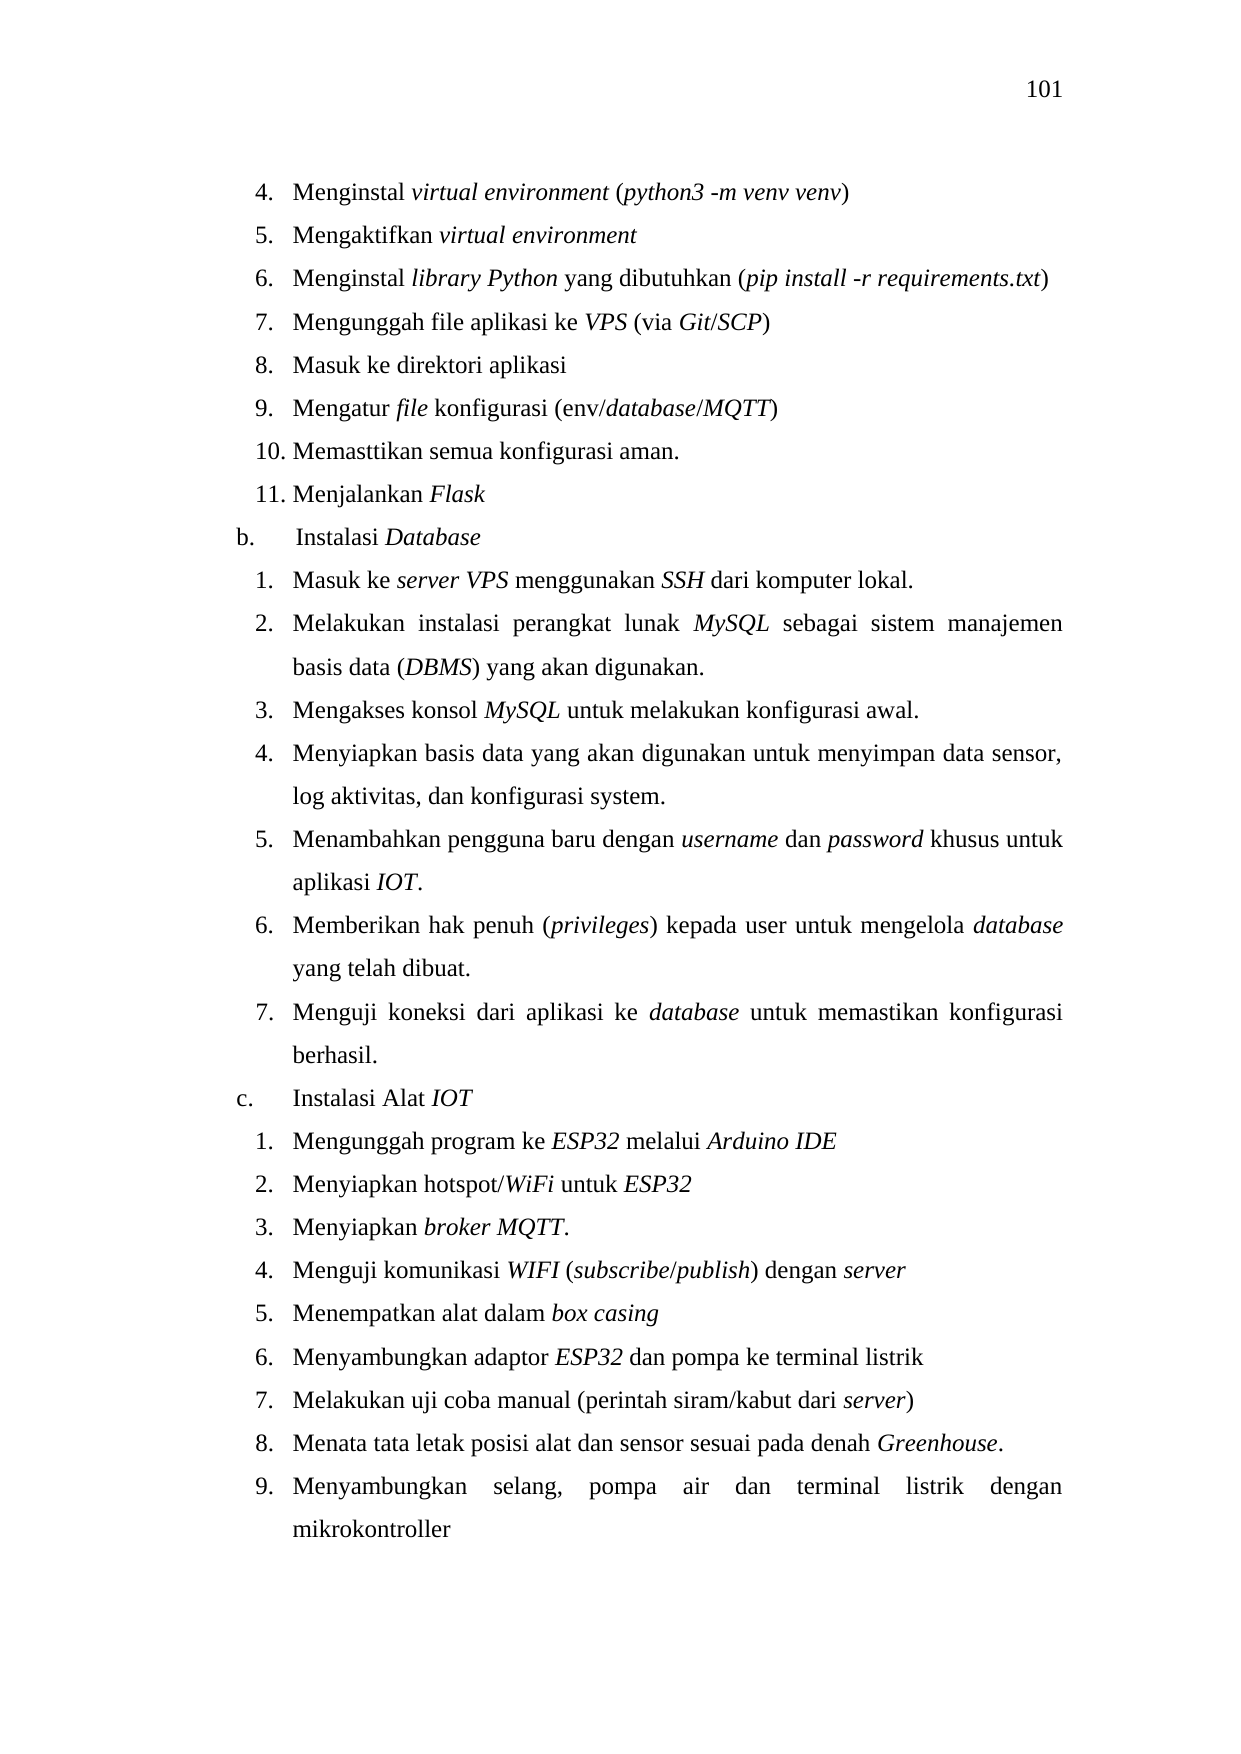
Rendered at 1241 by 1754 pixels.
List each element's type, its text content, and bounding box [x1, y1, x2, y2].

list Mengatur file konfigurasi (env/database/MQTT) [255, 393, 1063, 422]
list Menyiapkan basis data yang akan digunakan untuk menyimpan data sensor, log aktivitas, dan konfigurasi system. [255, 738, 1063, 810]
list Menata tata letak posisi alat dan sensor sesuai pada denah Greenhouse. [255, 1428, 1063, 1457]
list Memberikan hak penuh (privileges) kepada user untuk mengelola database yang telah dibuat. [255, 910, 1063, 982]
list Menyambungkan adaptor ESP32 dan pompa ke terminal listrik [255, 1342, 1063, 1370]
list Menyiapkan hotspot/WiFi untuk ESP32 [255, 1169, 1063, 1198]
list Instalasi Alat IOT [236, 1083, 1063, 1112]
list Memasttikan semua konfigurasi aman. [255, 436, 1063, 465]
list Mengakses konsol MySQL untuk melakukan konfigurasi awal. [255, 695, 1063, 723]
list Menguji koneksi dari aplikasi ke database untuk memastikan konfigurasi berhasil. [255, 997, 1063, 1068]
list Masuk ke server VPS menggunakan SSH dari komputer lokal. [255, 565, 1063, 594]
list Mengaktifkan virtual environment [255, 220, 1063, 249]
list Menyambungkan selang, pompa air dan terminal listrik dengan mikrokontroller [255, 1471, 1063, 1543]
list Masuk ke direktori aplikasi [255, 350, 1063, 378]
list Mengunggah program ke ESP32 melalui Arduino IDE [255, 1126, 1063, 1155]
list Menempatkan alat dalam box casing [255, 1298, 1063, 1327]
list Menginstal library Python yang dibutuhkan (pip install -r requirements.txt) [255, 263, 1063, 292]
list Menjalankan Flask [255, 479, 1063, 508]
list Menambahkan pengguna baru dengan username dan password khusus untuk aplikasi IOT. [255, 824, 1063, 896]
list Menyiapkan broker MQTT. [255, 1212, 1063, 1241]
list Instalasi Database [236, 522, 1063, 551]
list Mengunggah file aplikasi ke VPS (via Git/SCP) [255, 307, 1063, 335]
list Melakukan instalasi perangkat lunak MySQL sebagai sistem manajemen basis data (DBMS) yang akan digunakan. [255, 608, 1063, 680]
list Menginstal virtual environment (python3 -m venv venv) [255, 177, 1063, 206]
list Menguji komunikasi WIFI (subscribe/publish) dengan server [255, 1255, 1063, 1284]
list Melakukan uji coba manual (perintah siram/kabut dari server) [255, 1385, 1063, 1413]
